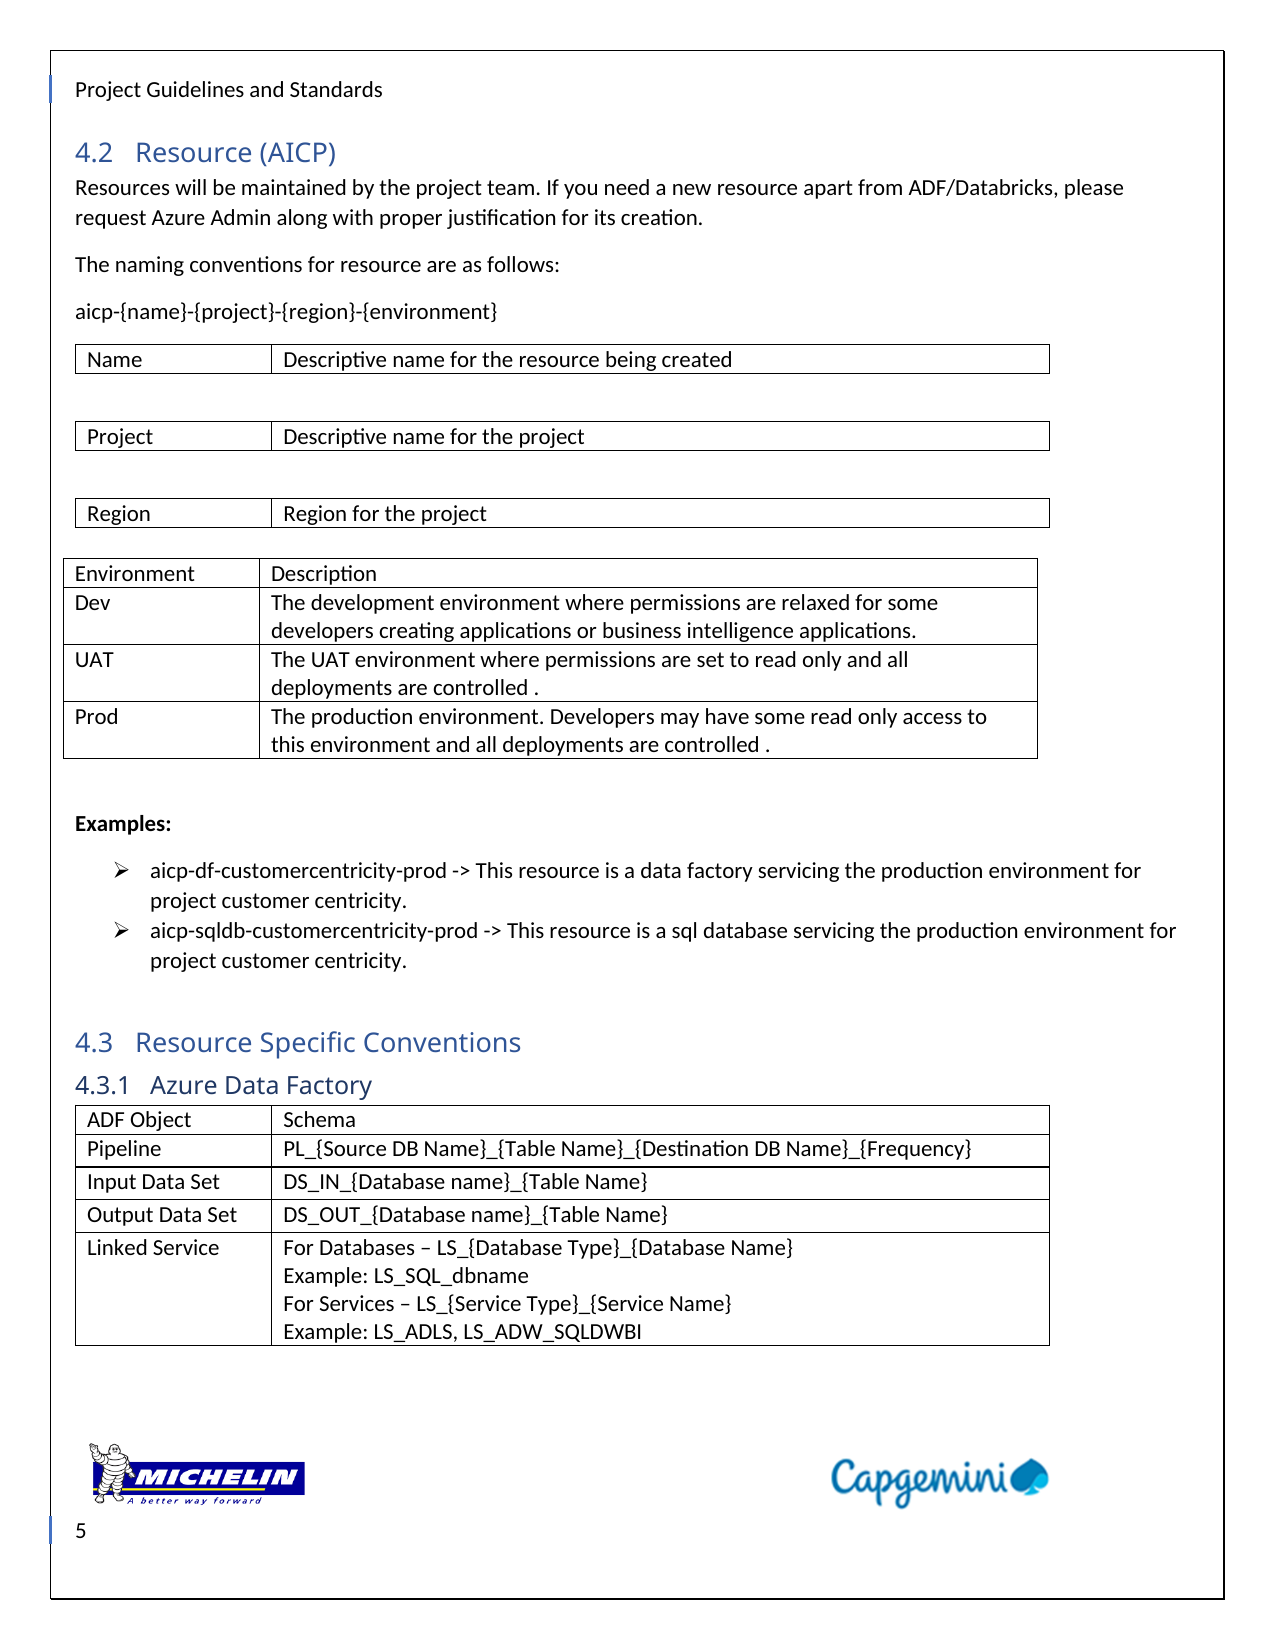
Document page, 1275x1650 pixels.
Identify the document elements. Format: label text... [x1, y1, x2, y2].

table_cell Input Data Set [76, 1168, 271, 1199]
table_header Descriptive name for the project [272, 422, 1049, 450]
table_header Region [76, 499, 271, 527]
table_cell PL_{Source DB Name}_{Table Name}_{Destination DB Name}_{Frequency} [272, 1135, 1049, 1166]
text The naming conventions for resource are as follows: [75, 250, 1199, 278]
table_cell DS_OUT_{Database name}_{Table Name} [272, 1200, 1049, 1232]
table_cell The development environment where permissions are relaxed for some developers creating applications or business intelligence applications. [260, 588, 1037, 644]
table_header Project [76, 422, 271, 450]
table_cell Dev [64, 588, 259, 644]
table_cell The production environment. Developers may have some read only access to this environment and all deployments are controlled . [260, 702, 1037, 758]
list aicp-df-customercentricity-prod -> This resource is a data factory servicing the production environment for project customer centricity. [112, 856, 1199, 914]
table_header Descriptive name for the resource being created [272, 345, 1049, 373]
table_header Name [76, 345, 271, 373]
table_header Environment [64, 559, 259, 587]
table_cell Linked Service [76, 1233, 271, 1345]
list aicp-sqldb-customercentricity-prod -> This resource is a sql database servicing the production environment for project customer centricity. [112, 916, 1199, 975]
table_cell DS_IN_{Database name}_{Table Name} [272, 1168, 1049, 1199]
text aicp-{name}-{project}-{region}-{environment} [75, 297, 1199, 325]
table_header Region for the project [272, 499, 1049, 527]
picture [75, 1433, 323, 1516]
table_cell The UAT environment where permissions are set to read only and all deployments are controlled . [260, 645, 1037, 701]
table_header Description [260, 559, 1037, 587]
subtitle Azure Data Factory [75, 1068, 1199, 1102]
text Examples: [75, 809, 1199, 837]
table_header ADF Object [76, 1106, 271, 1133]
table_cell Pipeline [76, 1135, 271, 1166]
subtitle Resource Specific Conventions [75, 1024, 1199, 1061]
text Resources will be maintained by the project team. If you need a new resource apart from ADF/Databricks, please request Azure Admin along with proper justification for its creation. [75, 173, 1199, 231]
table_cell Prod [64, 702, 259, 758]
subtitle Resource (AICP) [75, 133, 1199, 170]
table_cell UAT [64, 645, 259, 701]
table_header Schema [272, 1106, 1049, 1133]
table_cell For Databases – LS_{Database Type}_{Database Name} Example: LS_SQL_dbname For Services – LS_{Service Type}_{Service Name} Example: LS_ADLS, LS_ADW_SQLDWBI [272, 1233, 1049, 1345]
picture [830, 1451, 1050, 1516]
table_cell Output Data Set [76, 1200, 271, 1232]
